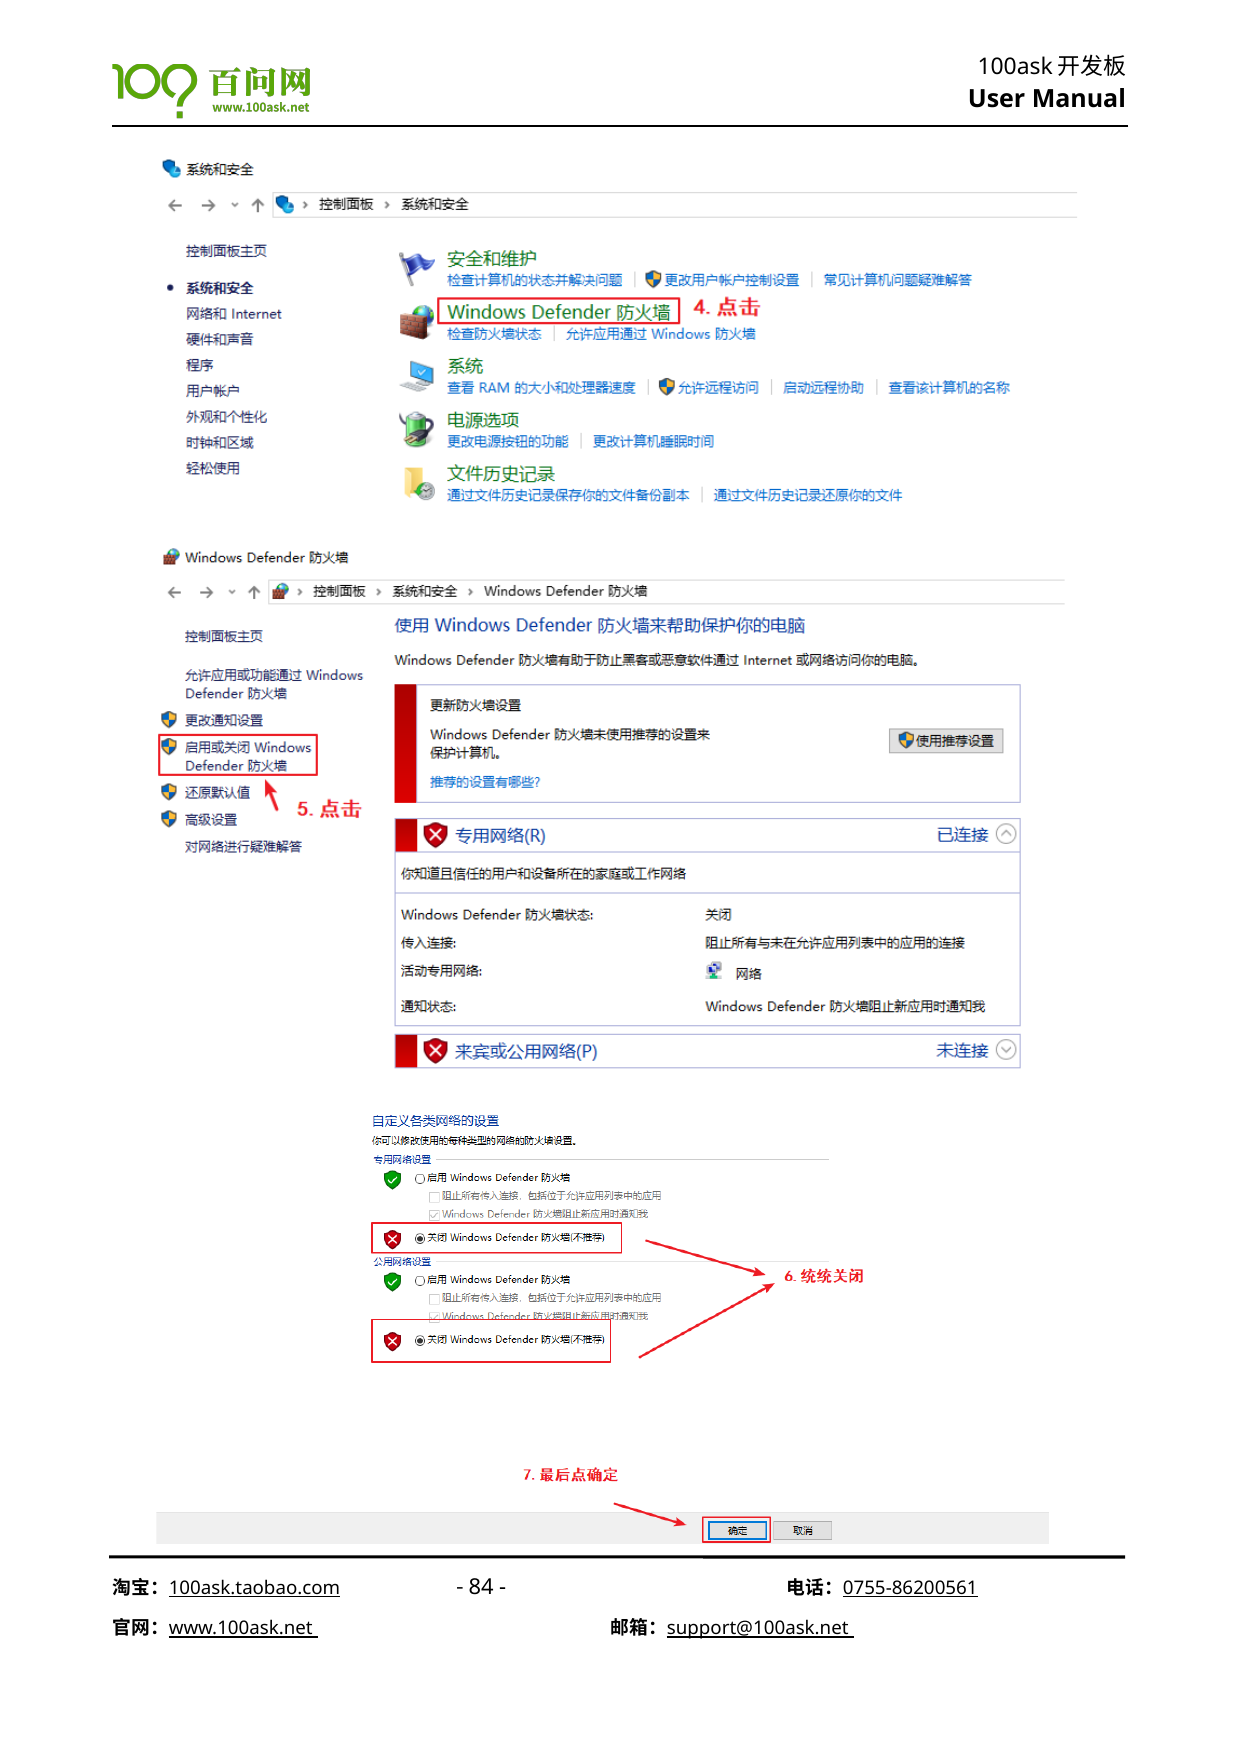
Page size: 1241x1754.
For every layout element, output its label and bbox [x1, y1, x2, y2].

picture [156, 1096, 1049, 1544]
picture [112, 64, 310, 124]
picture [156, 154, 1078, 517]
picture [156, 544, 1065, 1077]
